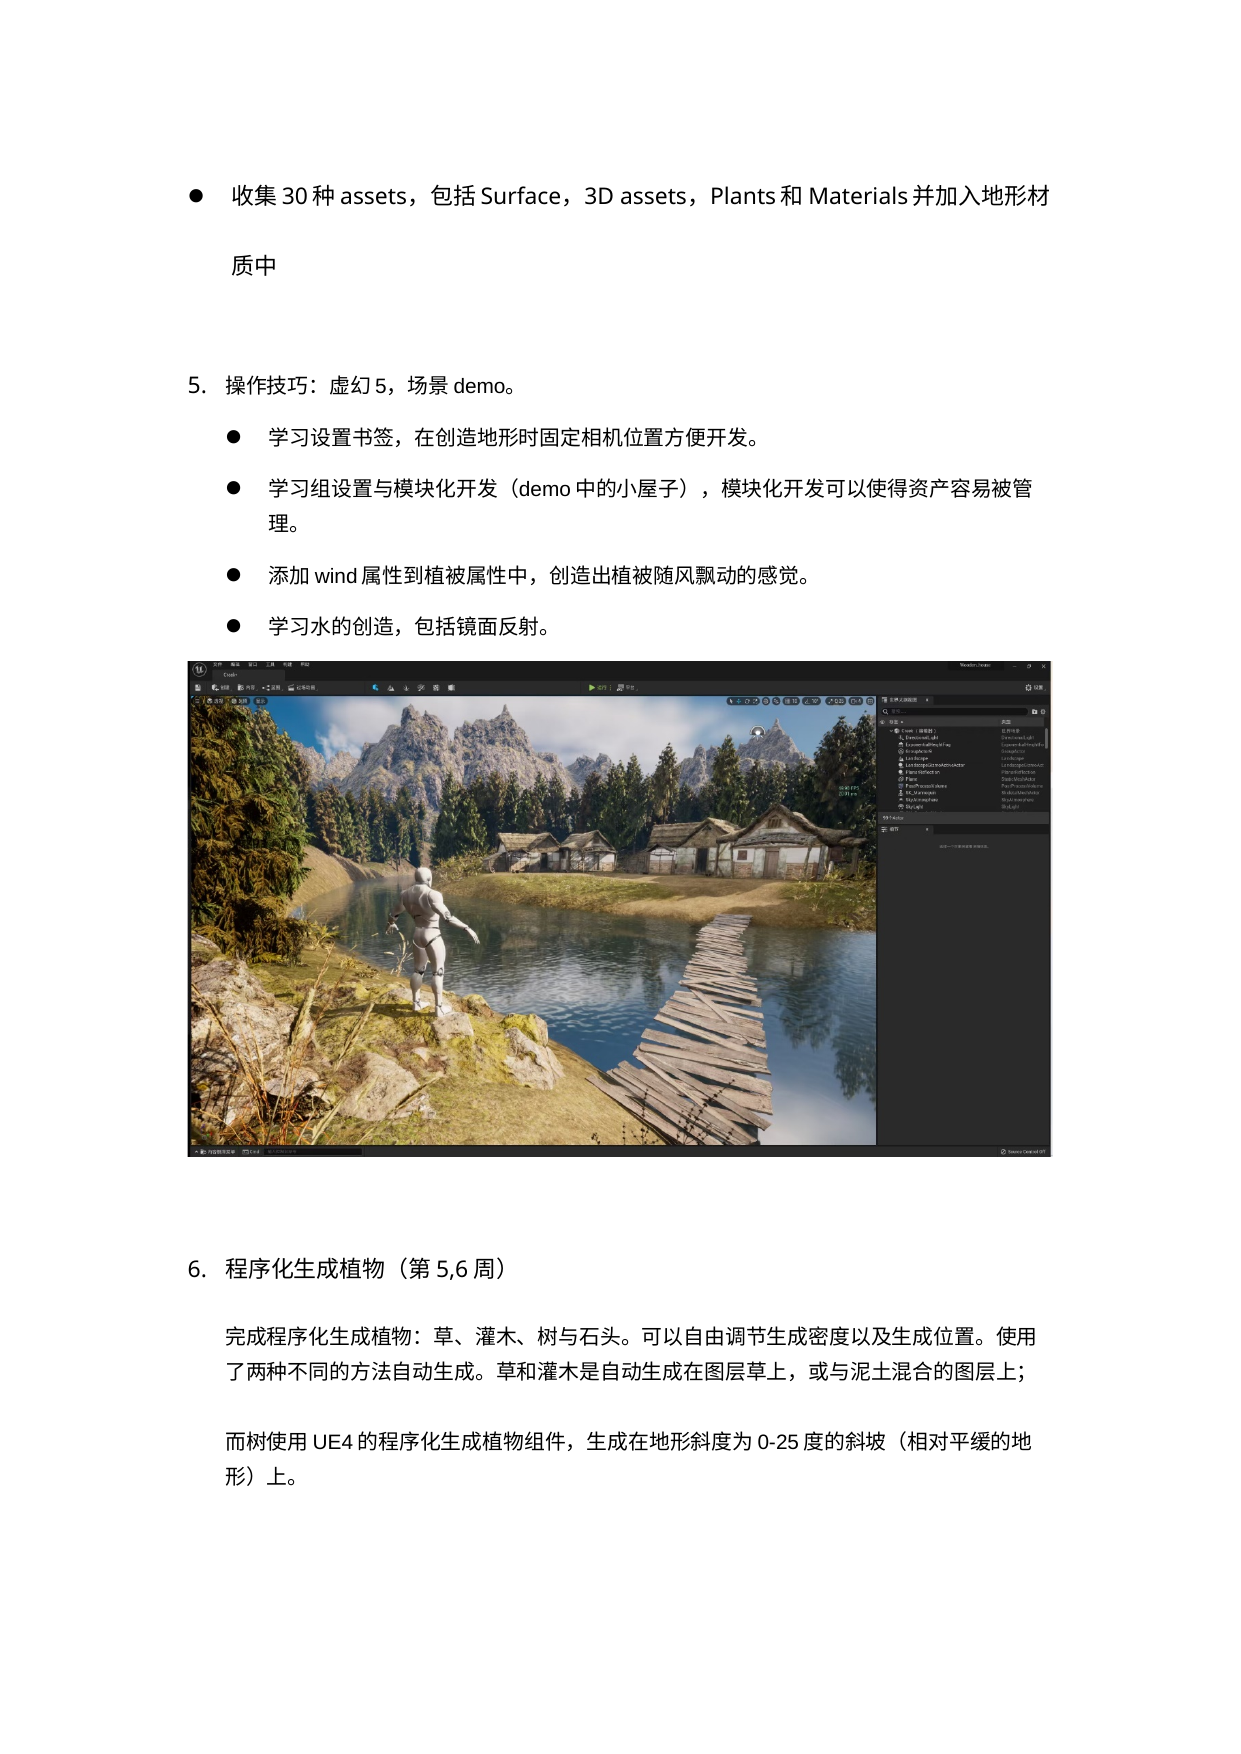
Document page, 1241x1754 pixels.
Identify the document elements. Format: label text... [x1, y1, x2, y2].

list 程序化生成植物（第5,6周） [187, 1235, 1053, 1300]
list 学习组设置与模块化开发（demo中的小屋子），模块化开发可以使得资产容易被管理。 [225, 471, 1053, 539]
list 操作技巧：虚幻5，场景demo。 [187, 368, 1053, 401]
list 完成程序化生成植物：草、灌木、树与石头。可以自由调节生成密度以及生成位置。使用了两种不同的方法自动生成。草和灌木是自动生成在图层草上，或与泥土混合的图层上； 而树使用UE4的程序化生成植物组件，生成在地形斜度为0-25度的斜坡（相对平缓的地形）上。 [225, 1319, 1053, 1492]
list 学习设置书签，在创造地形时固定相机位置方便开发。 [225, 420, 1053, 452]
list 收集30种assets，包括Surface，3D assets，Plants和Materials并加入地形材质中 [187, 162, 1053, 297]
list 学习水的创造，包括镜面反射。 [225, 609, 1053, 642]
list 添加wind属性到植被属性中，创造出植被随风飘动的感觉。 [225, 558, 1053, 590]
picture [187, 661, 1053, 1157]
